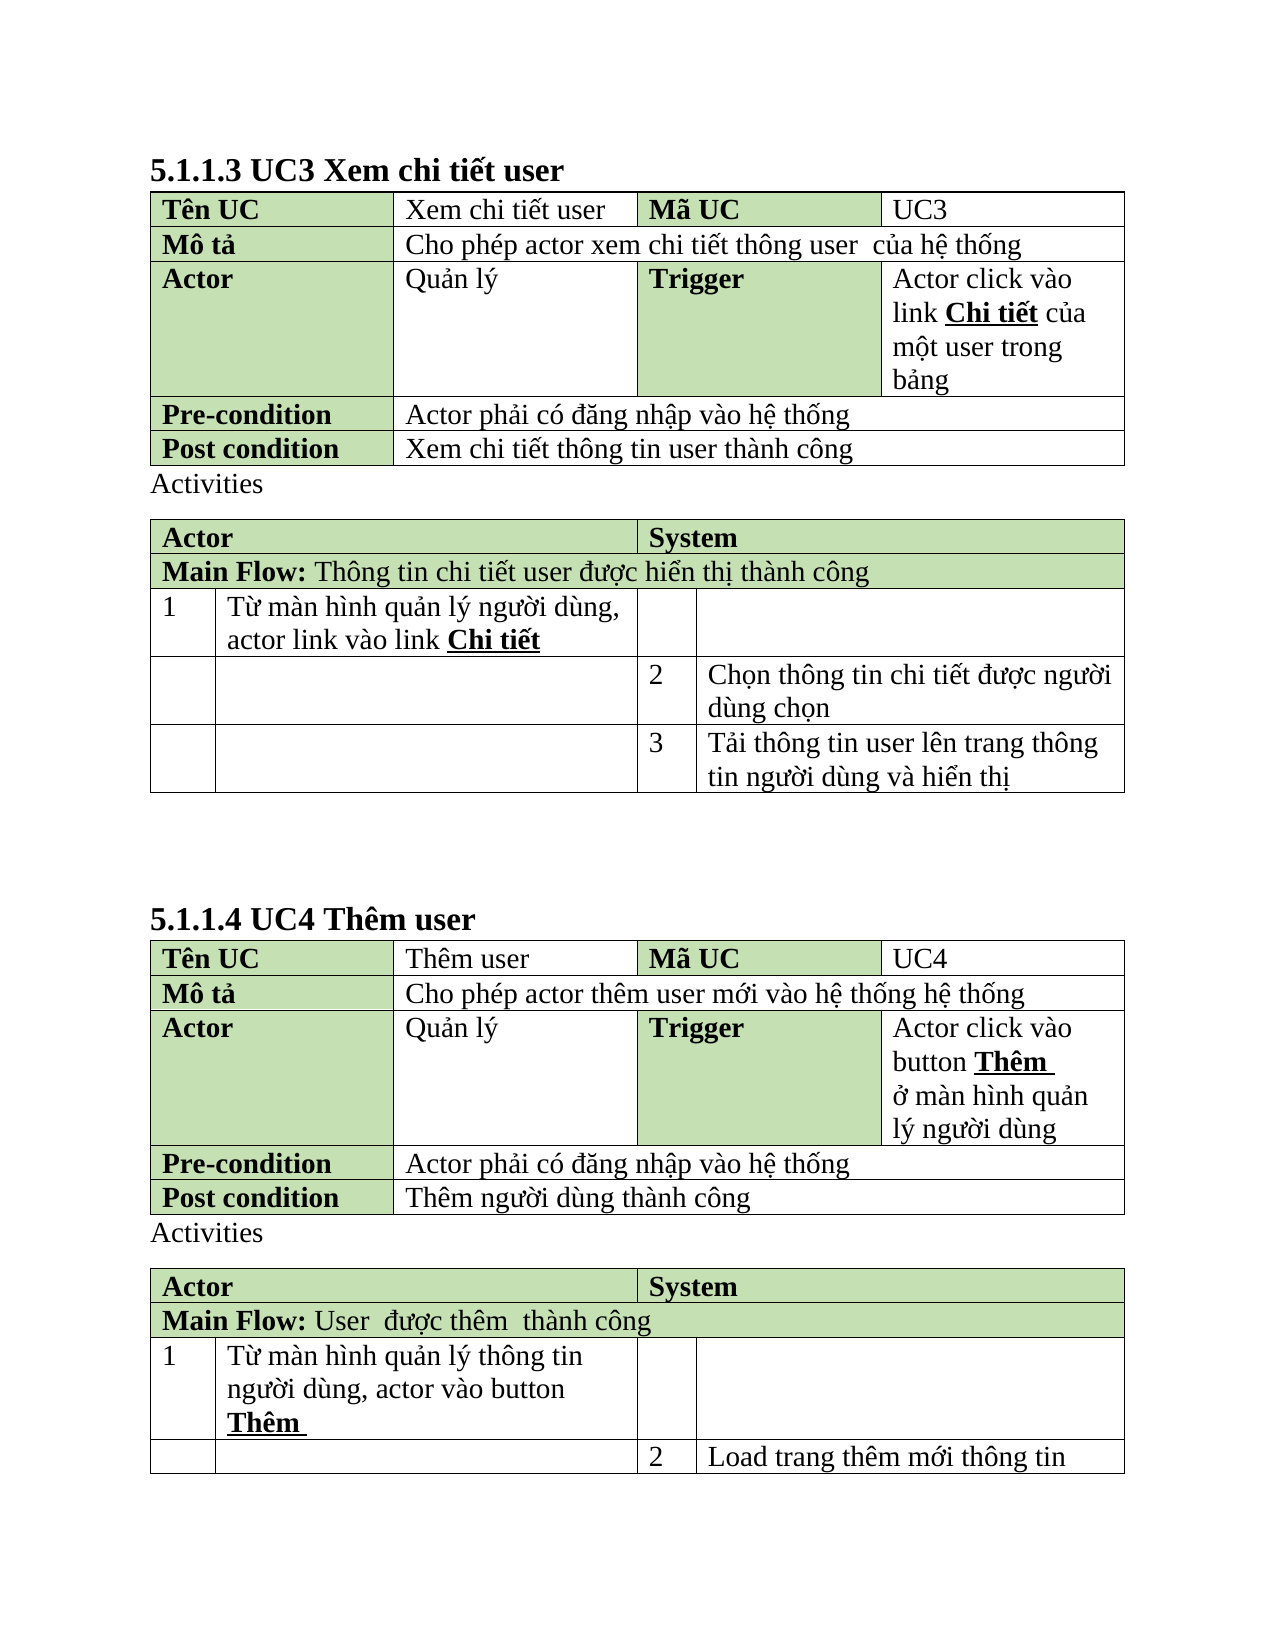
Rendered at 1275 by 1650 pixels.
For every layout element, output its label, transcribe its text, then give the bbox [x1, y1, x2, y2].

table_cell Mô tả [151, 227, 393, 261]
table_cell Main Flow: User được thêm thành công [151, 1303, 1124, 1337]
table_cell Tải thông tin user lên trang thông tin người dùng và hiển thị [697, 725, 1124, 792]
table_cell Pre-condition [151, 397, 393, 430]
table_header Thêm user [394, 941, 637, 975]
table_cell Mô tả [151, 976, 393, 1009]
table_header System [638, 1269, 1124, 1302]
table_cell Chọn thông tin chi tiết được người dùng chọn [697, 657, 1124, 724]
table_header UC3 [882, 193, 1124, 226]
table_cell [216, 657, 637, 724]
text Activities [150, 1215, 1125, 1248]
table_cell [151, 657, 215, 724]
subtitle 5.1.1.3 UC3 Xem chi tiết user [150, 150, 1125, 188]
table_cell Thêm người dùng thành công [394, 1180, 1124, 1214]
table_header Actor [151, 1269, 637, 1302]
text Activities [150, 466, 1125, 499]
table_cell Actor [151, 262, 393, 396]
table_cell Từ màn hình quản lý thông tin người dùng, actor vào button Thêm [216, 1338, 637, 1438]
table_cell Actor phải có đăng nhập vào hệ thống [394, 1146, 1124, 1179]
table_cell Actor click vào button Thêm ở màn hình quản lý người dùng [882, 1011, 1124, 1145]
table_cell Post condition [151, 431, 393, 465]
table_cell 2 [638, 657, 696, 724]
table_cell [638, 589, 696, 656]
table_cell 1 [151, 1338, 215, 1438]
table_cell [216, 1440, 637, 1473]
table_cell 2 [638, 1440, 696, 1473]
table_cell [638, 1338, 696, 1438]
table_cell Post condition [151, 1180, 393, 1214]
table_cell Trigger [638, 262, 881, 396]
table_cell Cho phép actor xem chi tiết thông user của hệ thống [394, 227, 1124, 261]
table_cell 1 [151, 589, 215, 656]
table_cell [697, 589, 1124, 656]
table_header Mã UC [638, 193, 881, 226]
table_cell Actor click vào link Chi tiết của một user trong bảng [882, 262, 1124, 396]
table_header Actor [151, 520, 637, 553]
table_cell [151, 1440, 215, 1473]
table_cell Quản lý [394, 1011, 637, 1145]
table_header Tên UC [151, 193, 393, 226]
table_header Mã UC [638, 941, 881, 975]
table_cell 3 [638, 725, 696, 792]
table_cell [216, 725, 637, 792]
table_cell Main Flow: Thông tin chi tiết user được hiển thị thành công [151, 554, 1124, 588]
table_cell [697, 1440, 1124, 1473]
table_cell Quản lý [394, 262, 637, 396]
subtitle 5.1.1.4 UC4 Thêm user [150, 899, 1125, 937]
table_cell Actor phải có đăng nhập vào hệ thống [394, 397, 1124, 430]
table_cell Pre-condition [151, 1146, 393, 1179]
table_header System [638, 520, 1124, 553]
table_header Xem chi tiết user [394, 193, 637, 226]
table_header UC4 [882, 941, 1124, 975]
table_header Tên UC [151, 941, 393, 975]
table_cell Actor [151, 1011, 393, 1145]
table_cell Xem chi tiết thông tin user thành công [394, 431, 1124, 465]
table_cell Từ màn hình quản lý người dùng, actor link vào link Chi tiết [216, 589, 637, 656]
table_cell [151, 725, 215, 792]
table_cell [697, 1338, 1124, 1438]
table_cell Trigger [638, 1011, 881, 1145]
table_cell Cho phép actor thêm user mới vào hệ thống hệ thống [394, 976, 1124, 1009]
